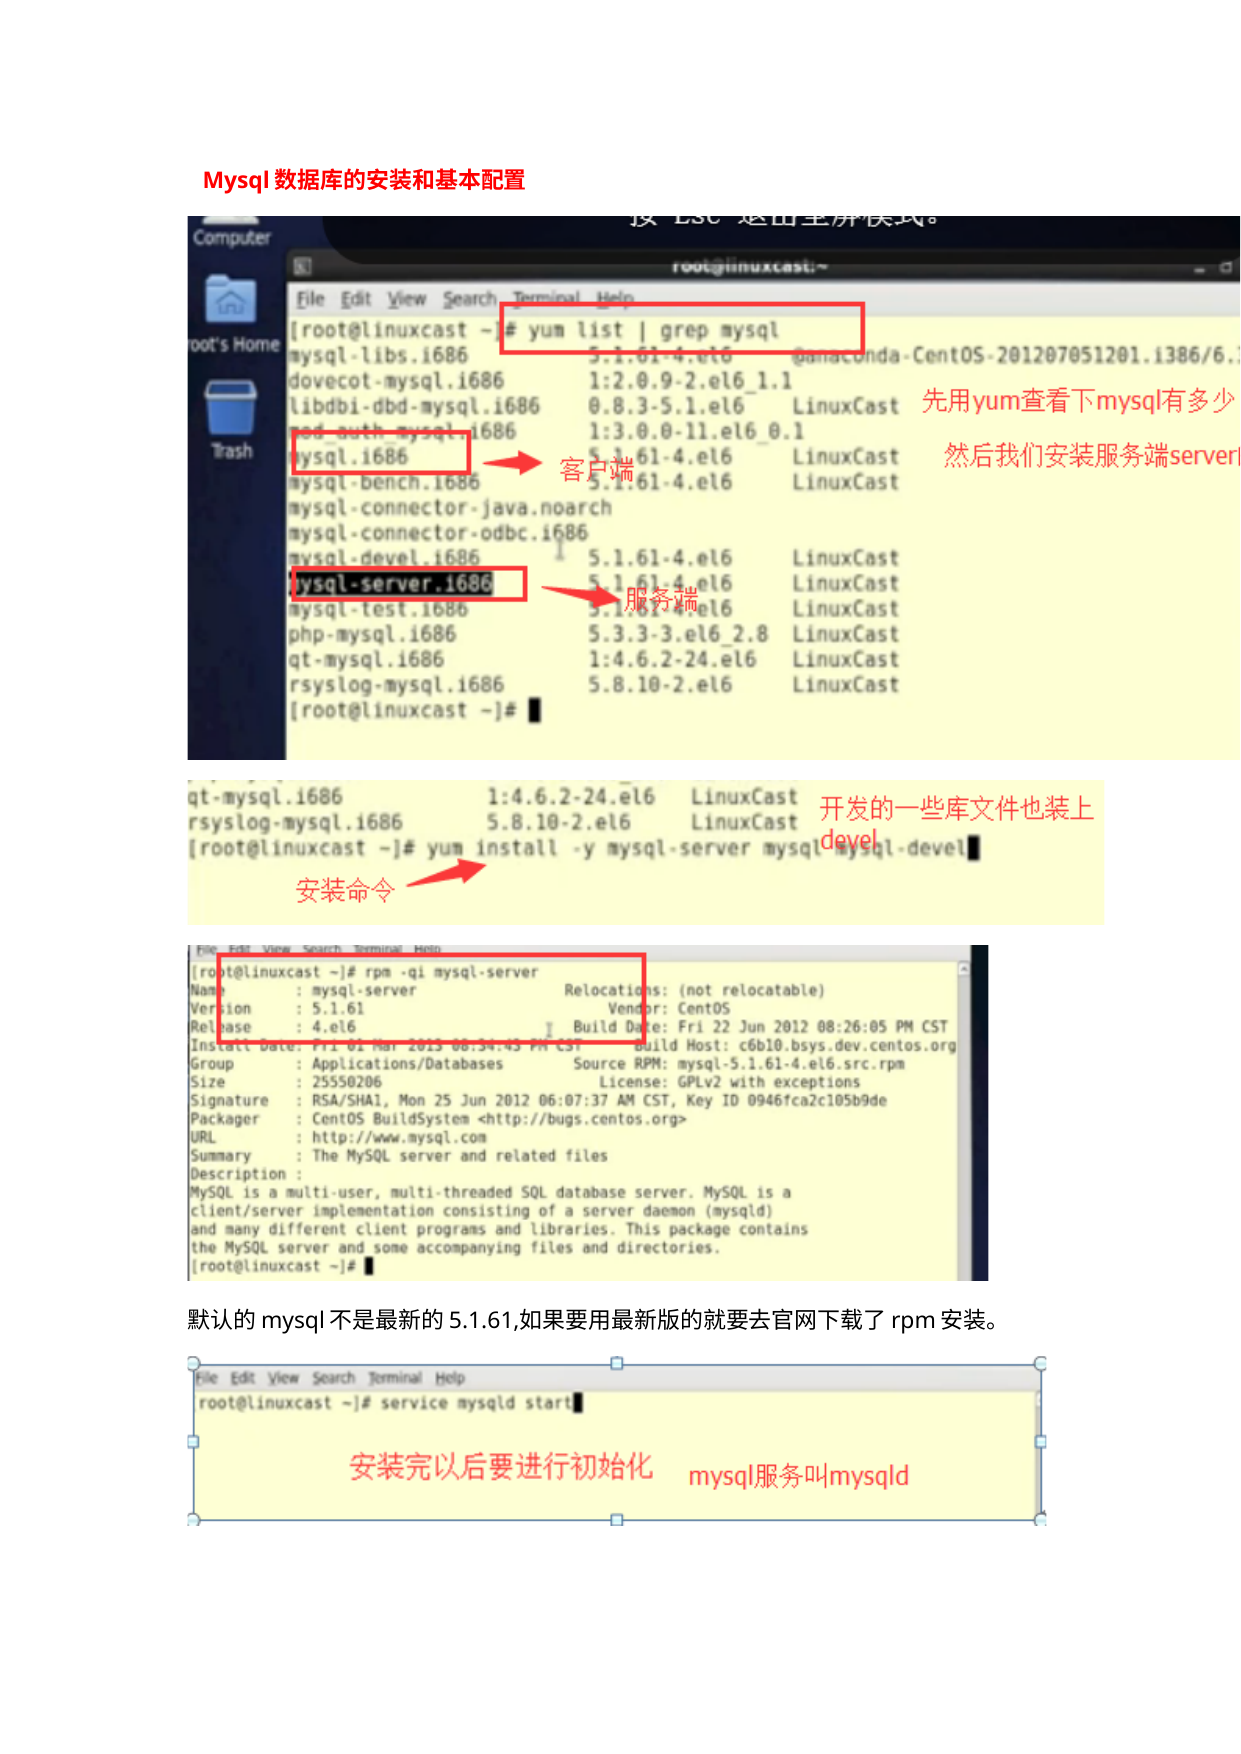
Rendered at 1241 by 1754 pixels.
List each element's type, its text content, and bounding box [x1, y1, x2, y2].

picture [187, 780, 1105, 925]
picture [187, 216, 1241, 760]
picture [187, 1356, 1047, 1526]
text 默认的mysql不是最新的5.1.61,如果要用最新版的就要去官网下载了rpm安装。 [187, 1302, 1053, 1335]
text Mysql数据库的安装和基本配置 [202, 162, 1053, 195]
picture [187, 945, 989, 1281]
